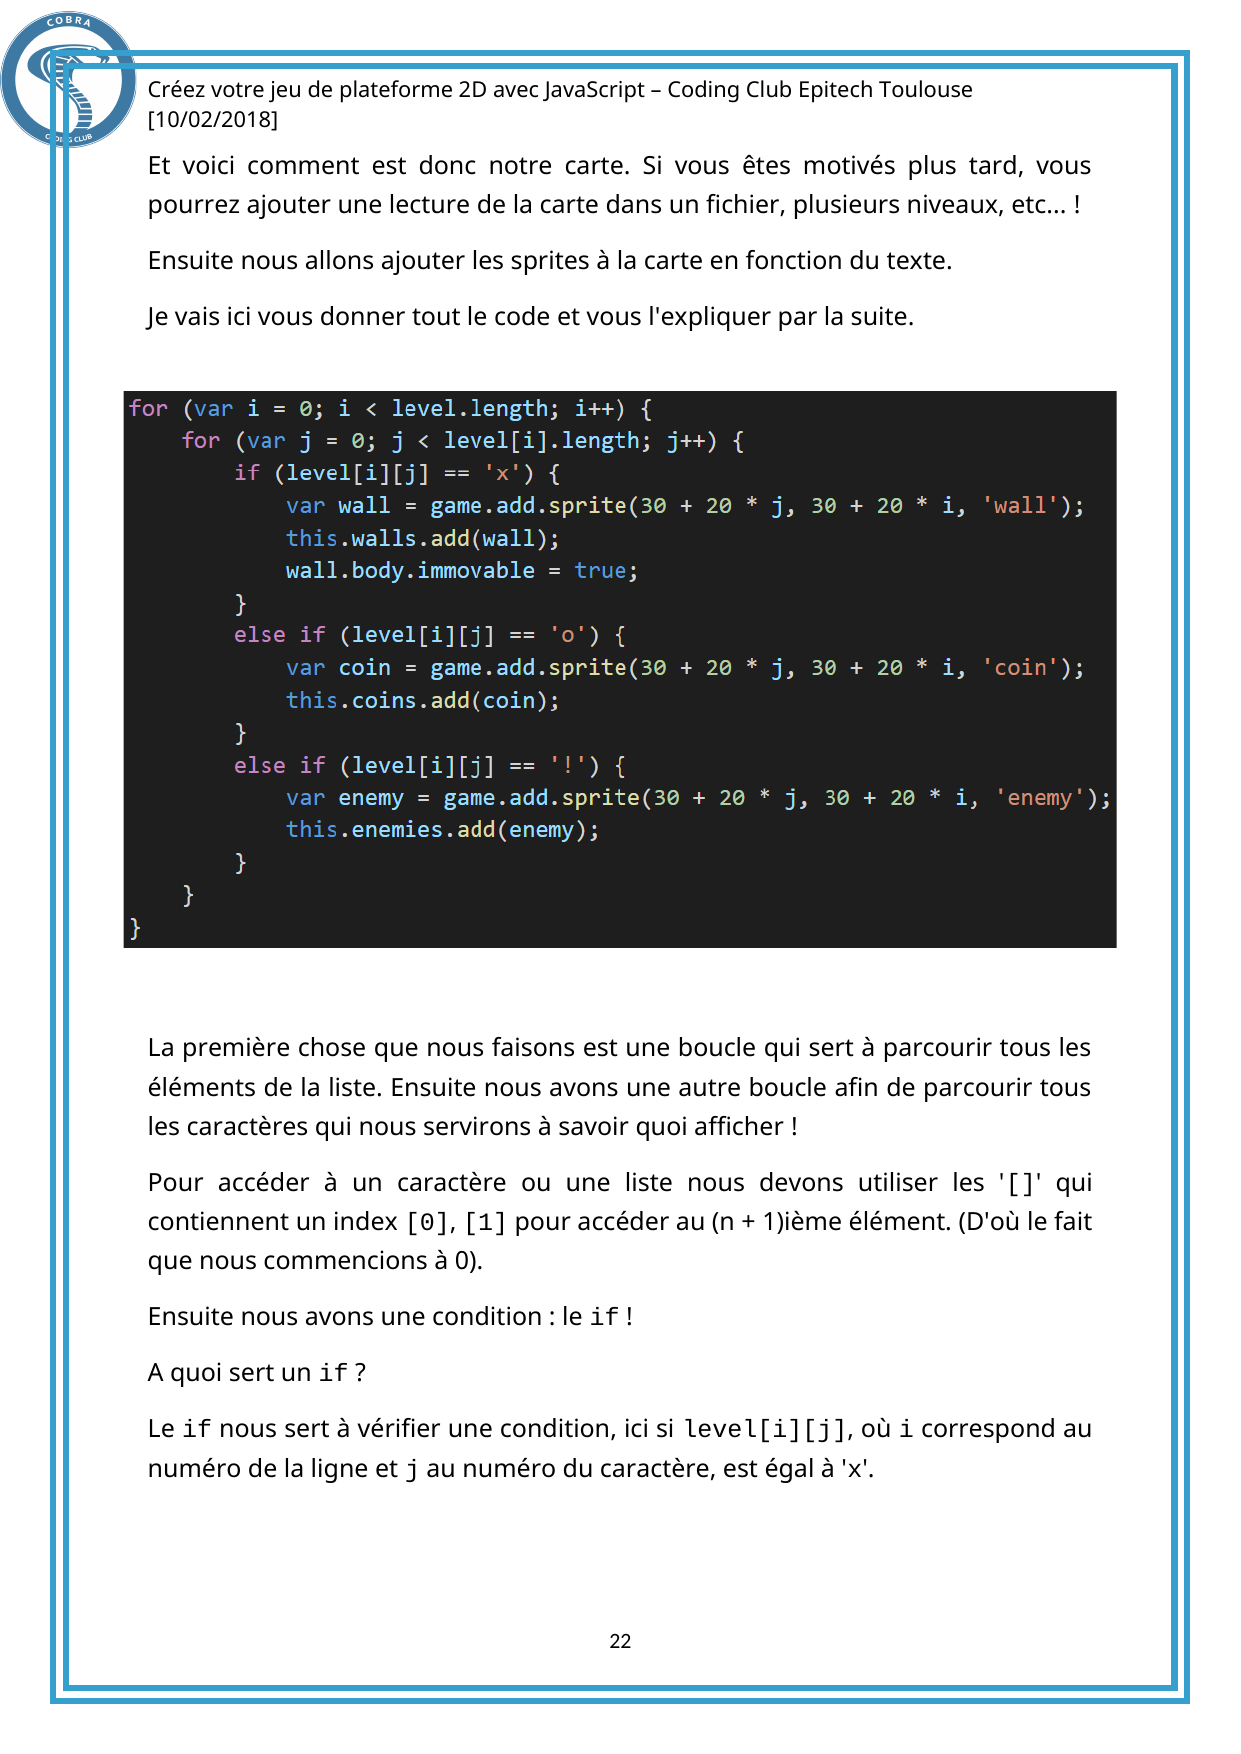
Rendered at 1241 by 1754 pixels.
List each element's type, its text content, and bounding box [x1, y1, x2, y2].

text Ensuite nous allons ajouter les sprites à la carte en fonction du texte. [147, 243, 1093, 277]
text Et voici comment est donc notre carte. Si vous êtes motivés plus tard, vous pourrez ajouter une lecture de la carte dans un fichier, plusieurs niveaux, etc... ! [147, 148, 1093, 221]
text La première chose que nous faisons est une boucle qui sert à parcourir tous les éléments de la liste. Ensuite nous avons une autre boucle afin de parcourir tous les caractères qui nous servirons à savoir quoi afficher ! [147, 1030, 1093, 1142]
text Ensuite nous avons une condition : le if ! [147, 1299, 1093, 1333]
text Pour accéder à un caractère ou une liste nous devons utiliser les '[]' qui contiennent un index [0], [1] pour accéder au (n + 1)ième élément. (D'où le fait que nous commencions à 0). [147, 1164, 1093, 1277]
text Le if nous sert à vérifier une condition, ici si level[i][j], où i correspond au numéro de la ligne et j au numéro du caractère, est égal à 'x'. [147, 1411, 1093, 1484]
text A quoi sert un if ? [147, 1355, 1093, 1389]
picture [123, 391, 1117, 948]
text Je vais ici vous donner tout le code et vous l'expliquer par la suite. [147, 298, 1093, 332]
